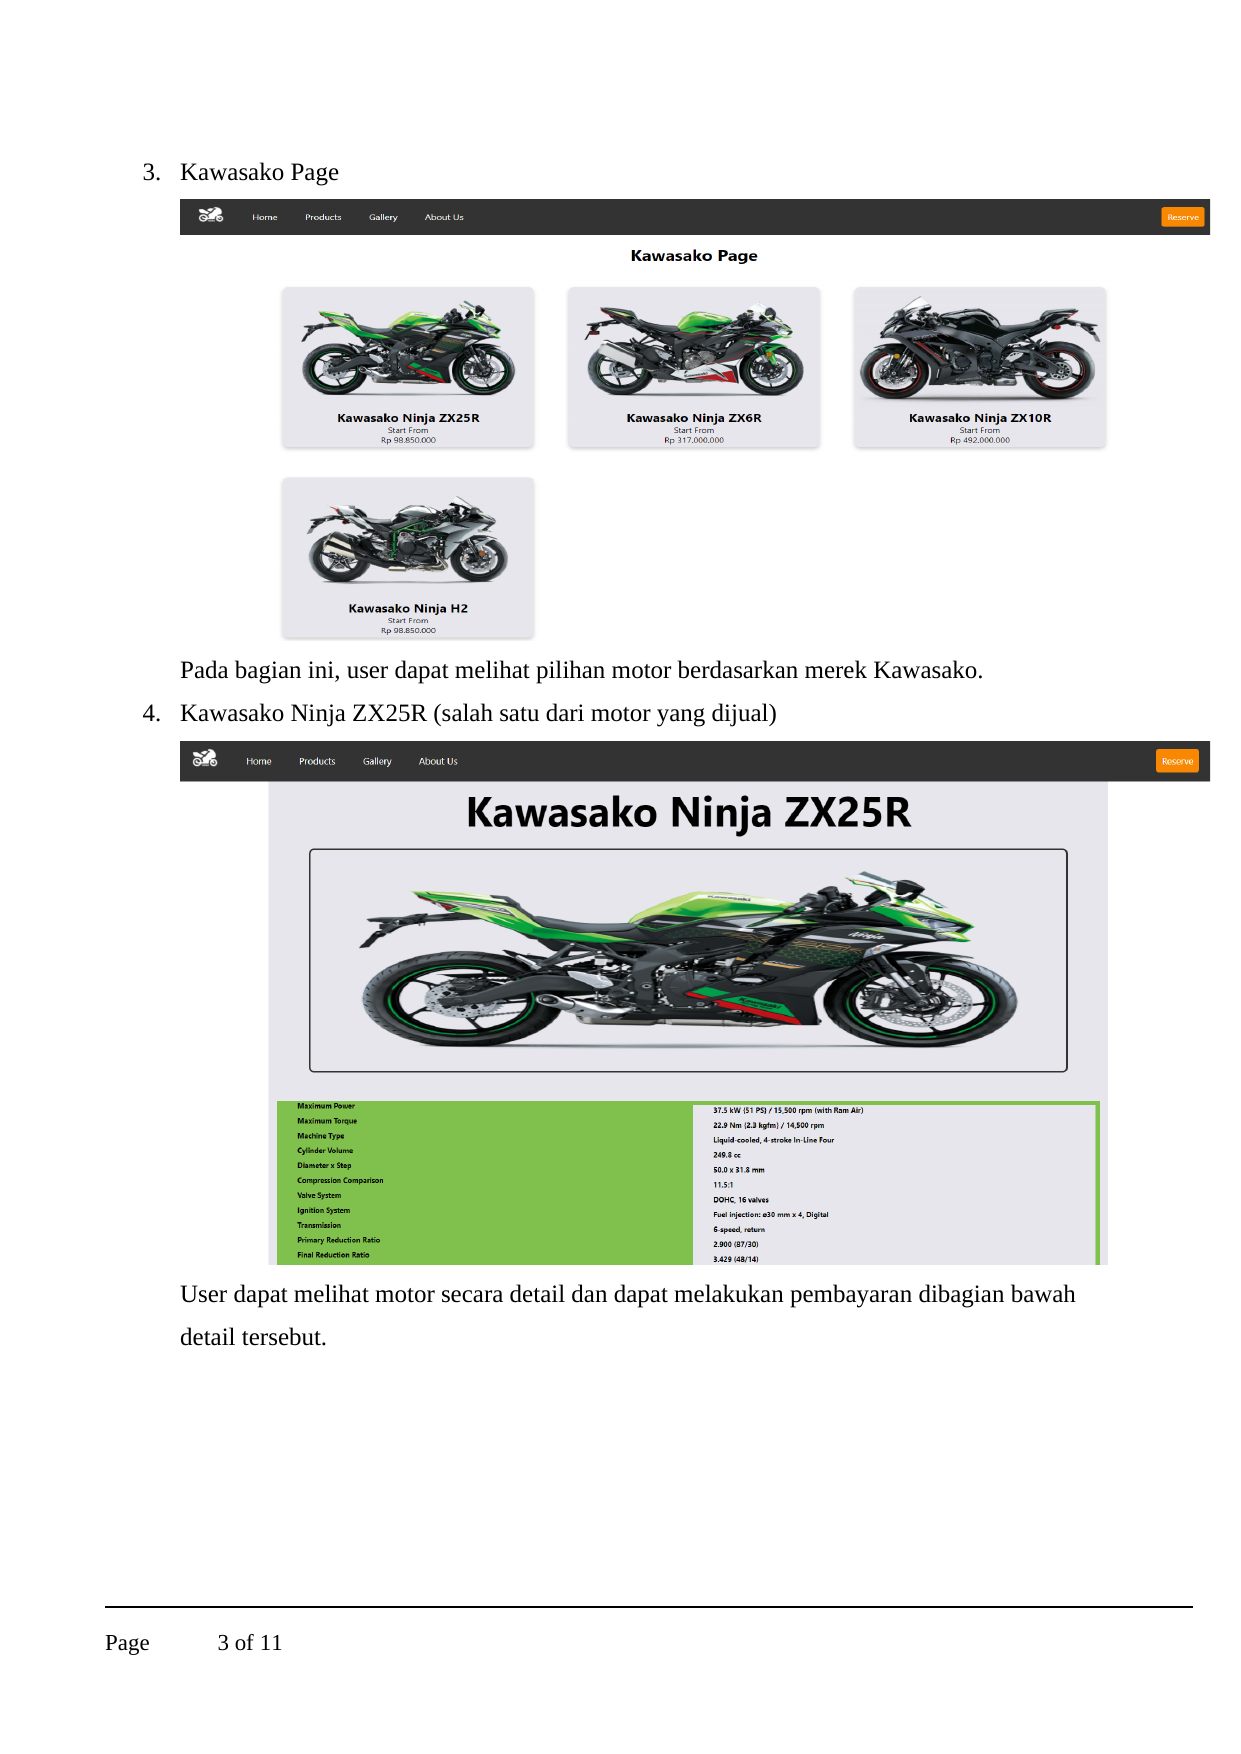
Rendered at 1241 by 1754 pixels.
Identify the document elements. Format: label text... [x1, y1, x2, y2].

list User dapat melihat motor secara detail dan dapat melakukan pembayaran dibagian bawah detail tersebut. [180, 1279, 1135, 1351]
picture [180, 741, 1211, 1265]
list Kawasako Ninja ZX25R (salah satu dari motor yang dijual) [142, 698, 1135, 727]
list Kawasako Page [142, 157, 1135, 185]
picture [180, 199, 1211, 641]
list Pada bagian ini, user dapat melihat pilihan motor berdasarkan merek Kawasako. [180, 655, 1135, 683]
